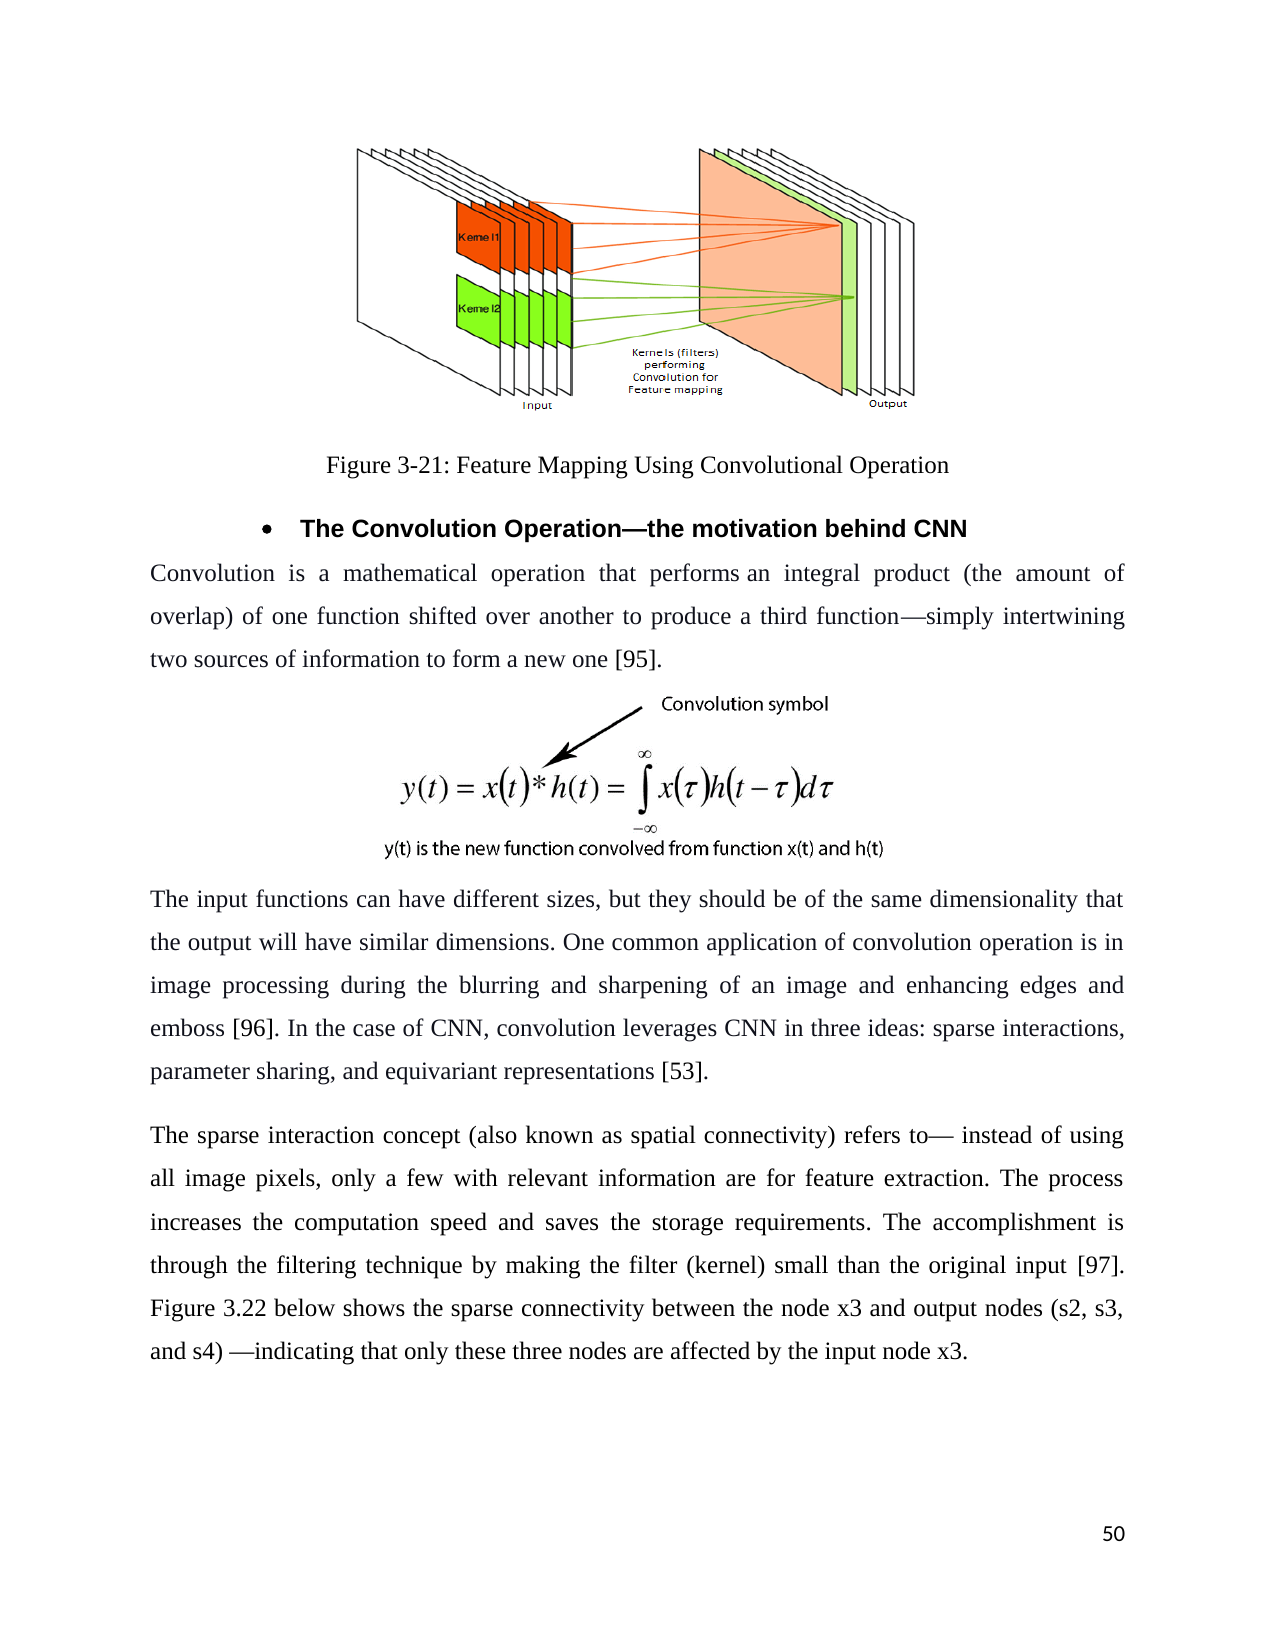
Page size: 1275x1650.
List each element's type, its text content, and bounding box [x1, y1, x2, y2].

text The input functions can have different sizes, but they should be of the same dimensionality that the output will have similar dimensions. One common application of convolution operation is in image processing during the blurring and sharpening of an image and enhancing edges and emboss [96]. In the case of CNN, convolution leverages CNN in three ideas: sparse interactions, parameter sharing, and equivariant representations [53]. [150, 884, 1125, 1085]
picture [365, 687, 910, 884]
text The sparse interaction concept (also known as spatial connectivity) refers to— instead of using all image pixels, only a few with relevant information are for feature extraction. The process increases the computation speed and saves the storage requirements. The accomplishment is through the filtering technique by making the filter (kernel) small than the original input [97]. Figure 3.22 below shows the sparse connectivity between the node x3 and output nodes (s2, s3, and s4) —indicating that only these three nodes are affected by the input node x3. [150, 1120, 1125, 1365]
text Figure 3-21: Feature Mapping Using Convolutional Operation [150, 450, 1125, 479]
picture [344, 140, 931, 416]
list The Convolution Operation—the motivation behind CNN [262, 514, 1125, 543]
text Convolution is a mathematical operation that performs an integral product (the amount of overlap) of one function shifted over another to produce a third function—simply intertwining two sources of information to form a new one [95]. [150, 558, 1125, 673]
